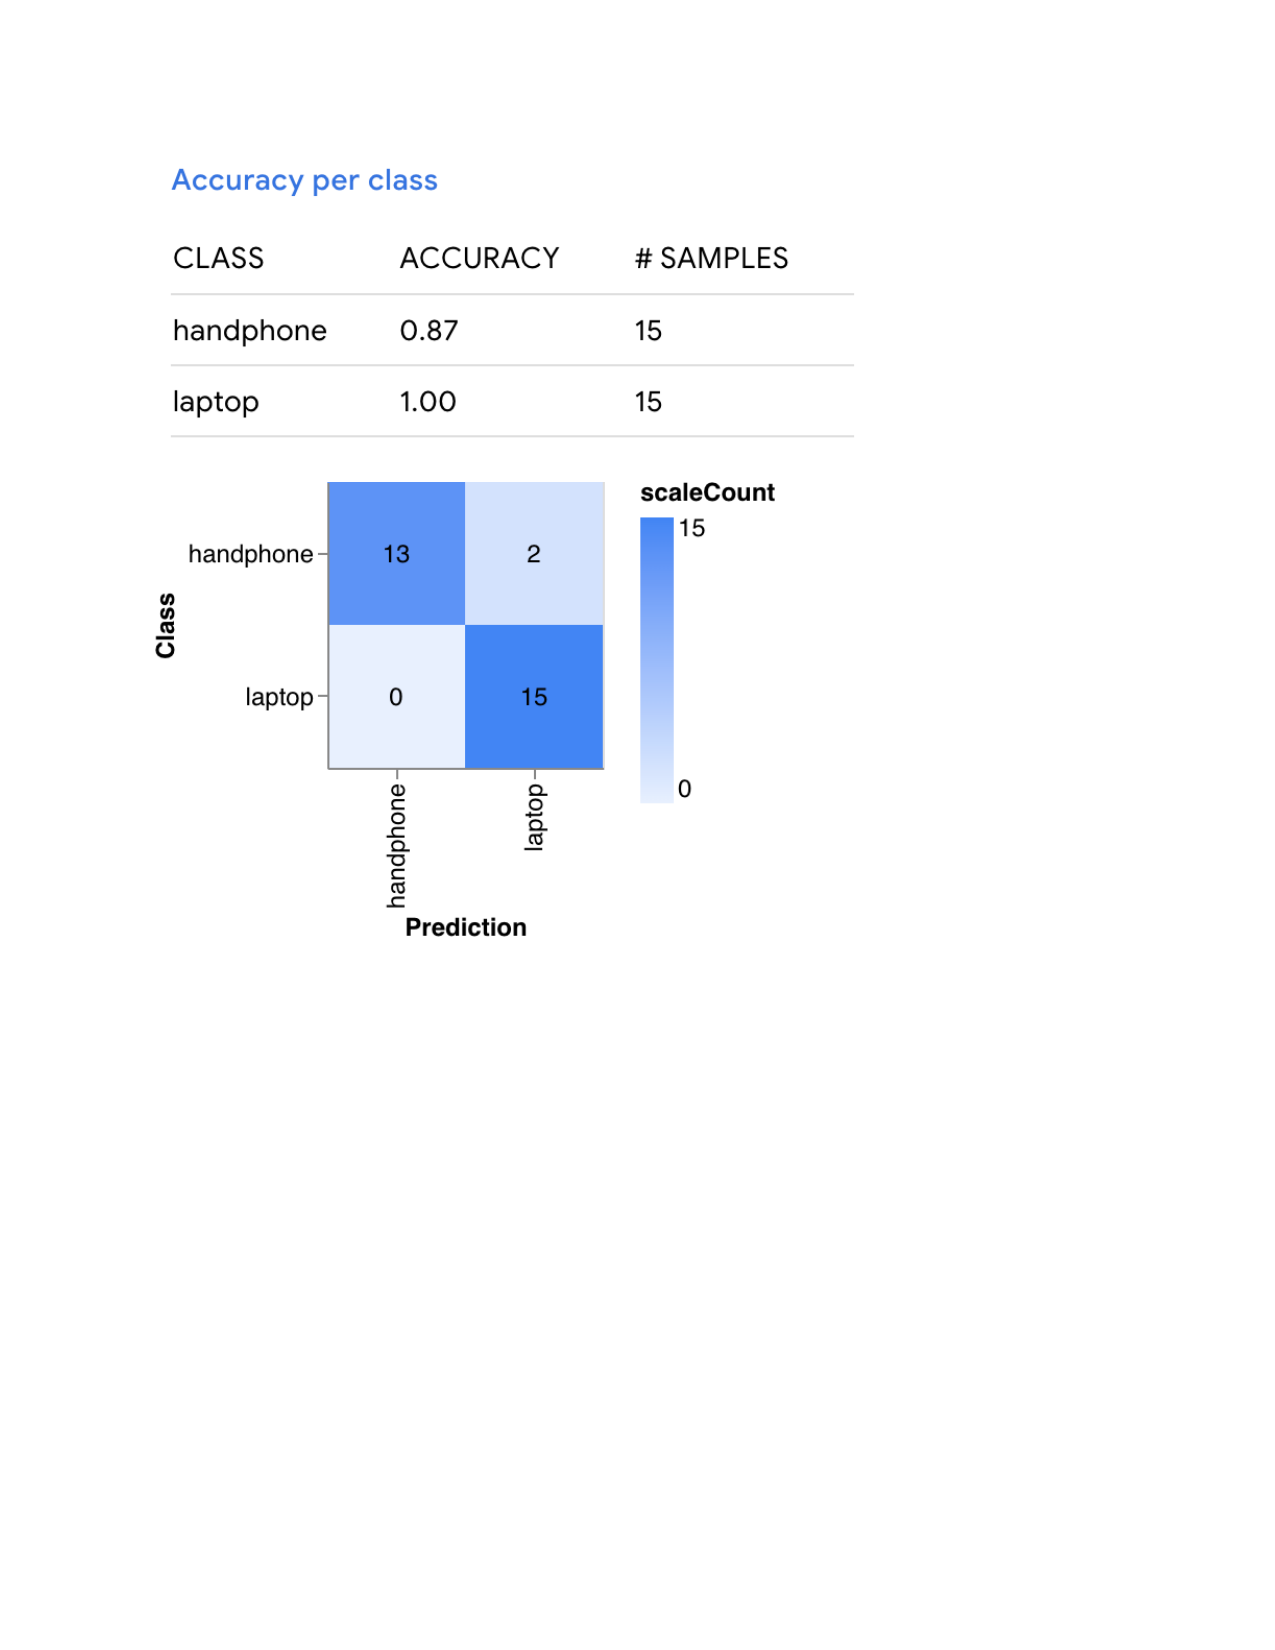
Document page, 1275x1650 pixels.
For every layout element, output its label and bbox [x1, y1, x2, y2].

picture [150, 150, 855, 452]
picture [150, 482, 776, 941]
